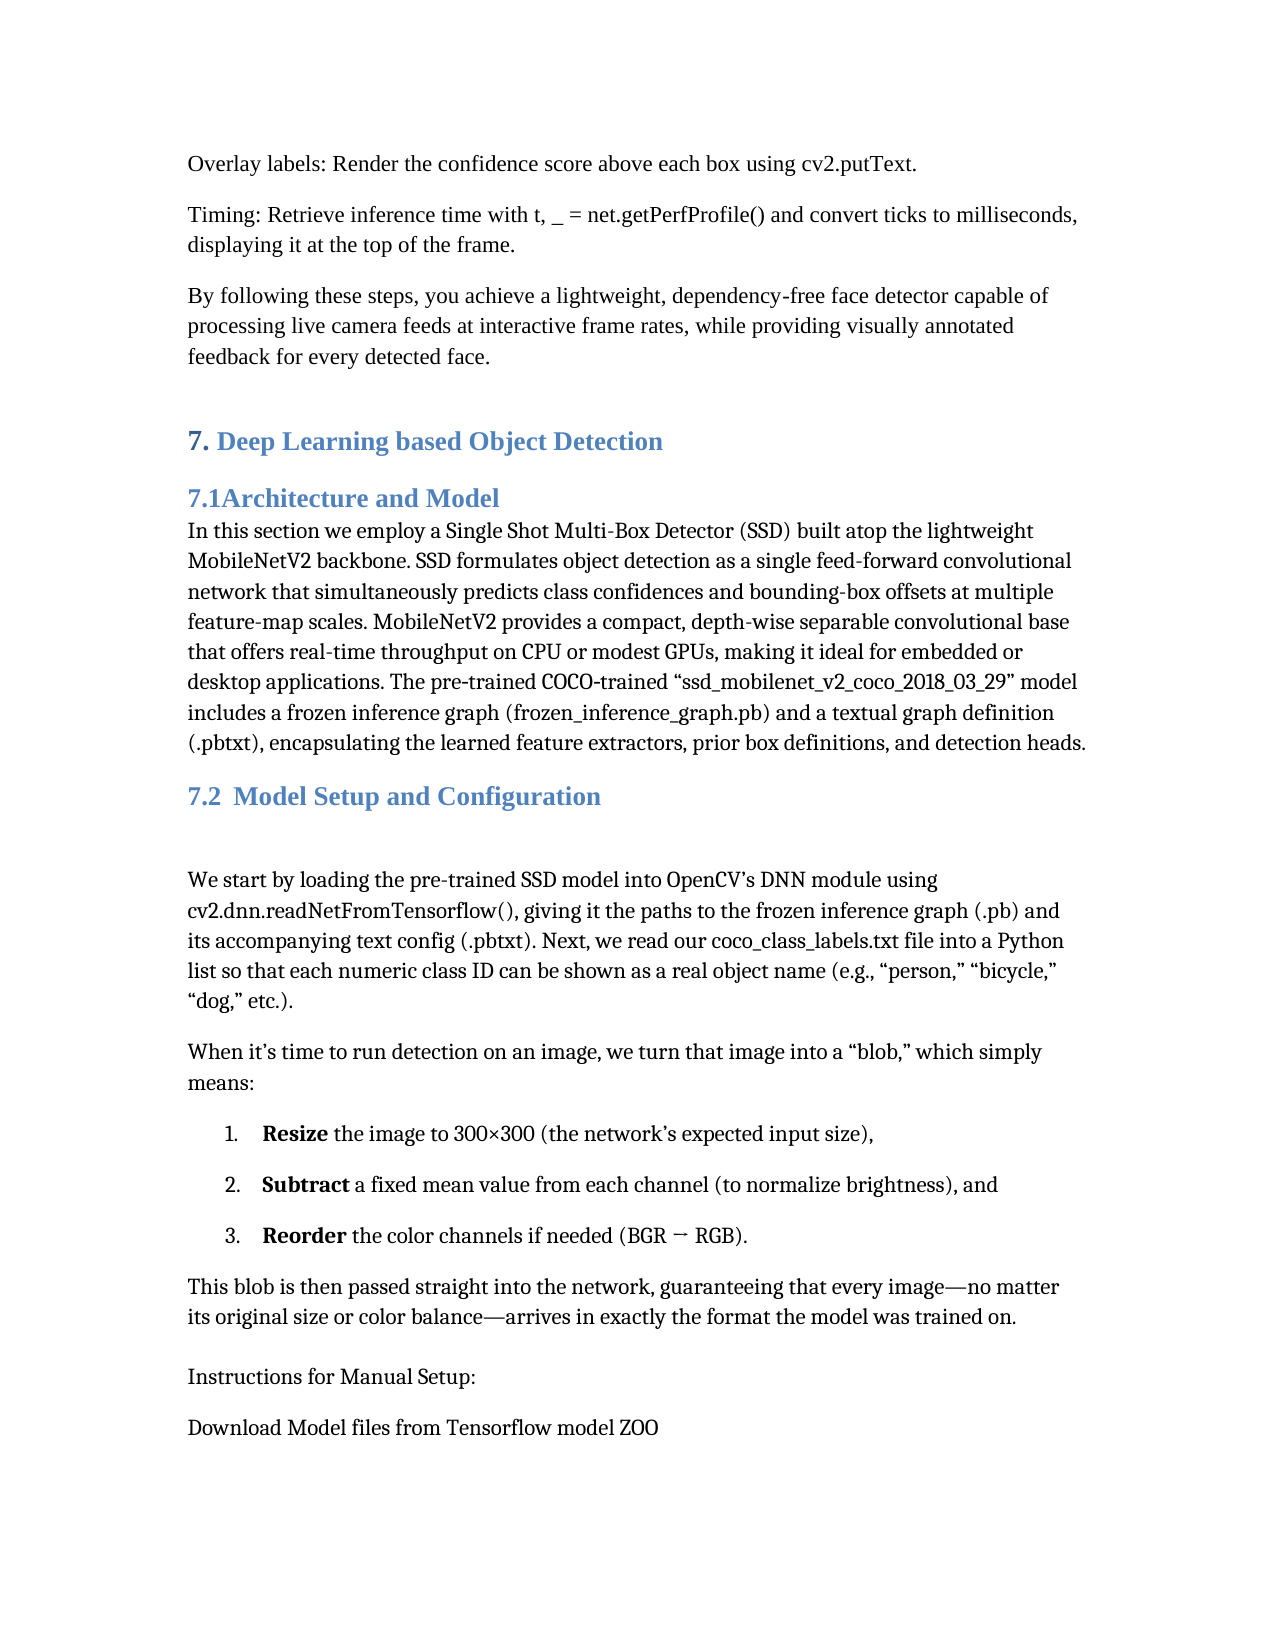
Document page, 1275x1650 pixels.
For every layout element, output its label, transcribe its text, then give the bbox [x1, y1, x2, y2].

subtitle 7. Deep Learning based Object Detection [187, 423, 1087, 456]
text Download Model files from Tensorflow model ZOO [187, 1415, 1087, 1442]
text This blob is then passed straight into the network, guaranteeing that every image—no matter its original size or color balance—arrives in exactly the format the model was trained on. Instructions for Manual Setup: [187, 1273, 1087, 1391]
list Subtract a fixed mean value from each channel (to normalize brightness), and [225, 1171, 1087, 1198]
text In this section we employ a Single Shot Multi-Box Detector (SSD) built atop the lightweight MobileNetV2 backbone. SSD formulates object detection as a single feed-forward convolutional network that simultaneously predicts class confidences and bounding-box offsets at multiple feature-map scales. MobileNetV2 provides a compact, depth-wise separable convolutional base that offers real-time throughput on CPU or modest GPUs, making it ideal for embedded or desktop applications. The pre‐trained COCO‐trained “ssd_mobilenet_v2_coco_2018_03_29” model includes a frozen inference graph (frozen_inference_graph.pb) and a textual graph definition (.pbtxt), encapsulating the learned feature extractors, prior box definitions, and detection heads. [187, 518, 1087, 756]
text By following these steps, you achieve a lightweight, dependency‑free face detector capable of processing live camera feeds at interactive frame rates, while providing visually annotated feedback for every detected face. [187, 282, 1087, 369]
text Overlay labels: Render the confidence score above each box using cv2.putText. [187, 150, 1087, 176]
list Resize the image to 300×300 (the network’s expected input size), [225, 1120, 1087, 1147]
text We start by loading the pre-trained SSD model into OpenCV’s DNN module using cv2.dnn.readNetFromTensorflow(), giving it the paths to the frozen inference graph (.pb) and its accompanying text config (.pbtxt). Next, we read our coco_class_labels.txt file into a Python list so that each numeric class ID can be shown as a real object name (e.g., “person,” “bicycle,” “dog,” etc.). [187, 867, 1087, 1014]
subtitle 7.1Architecture and Model [187, 482, 1087, 513]
text When it’s time to run detection on an image, we turn that image into a “blob,” which simply means: [187, 1039, 1087, 1096]
list Reorder the color channels if needed (BGR → RGB). [225, 1222, 1087, 1249]
subtitle 7.2 Model Setup and Configuration [187, 781, 1087, 812]
text Timing: Retrieve inference time with t, _ = net.getPerfProfile() and convert ticks to milliseconds, displaying it at the top of the frame. [187, 201, 1087, 258]
